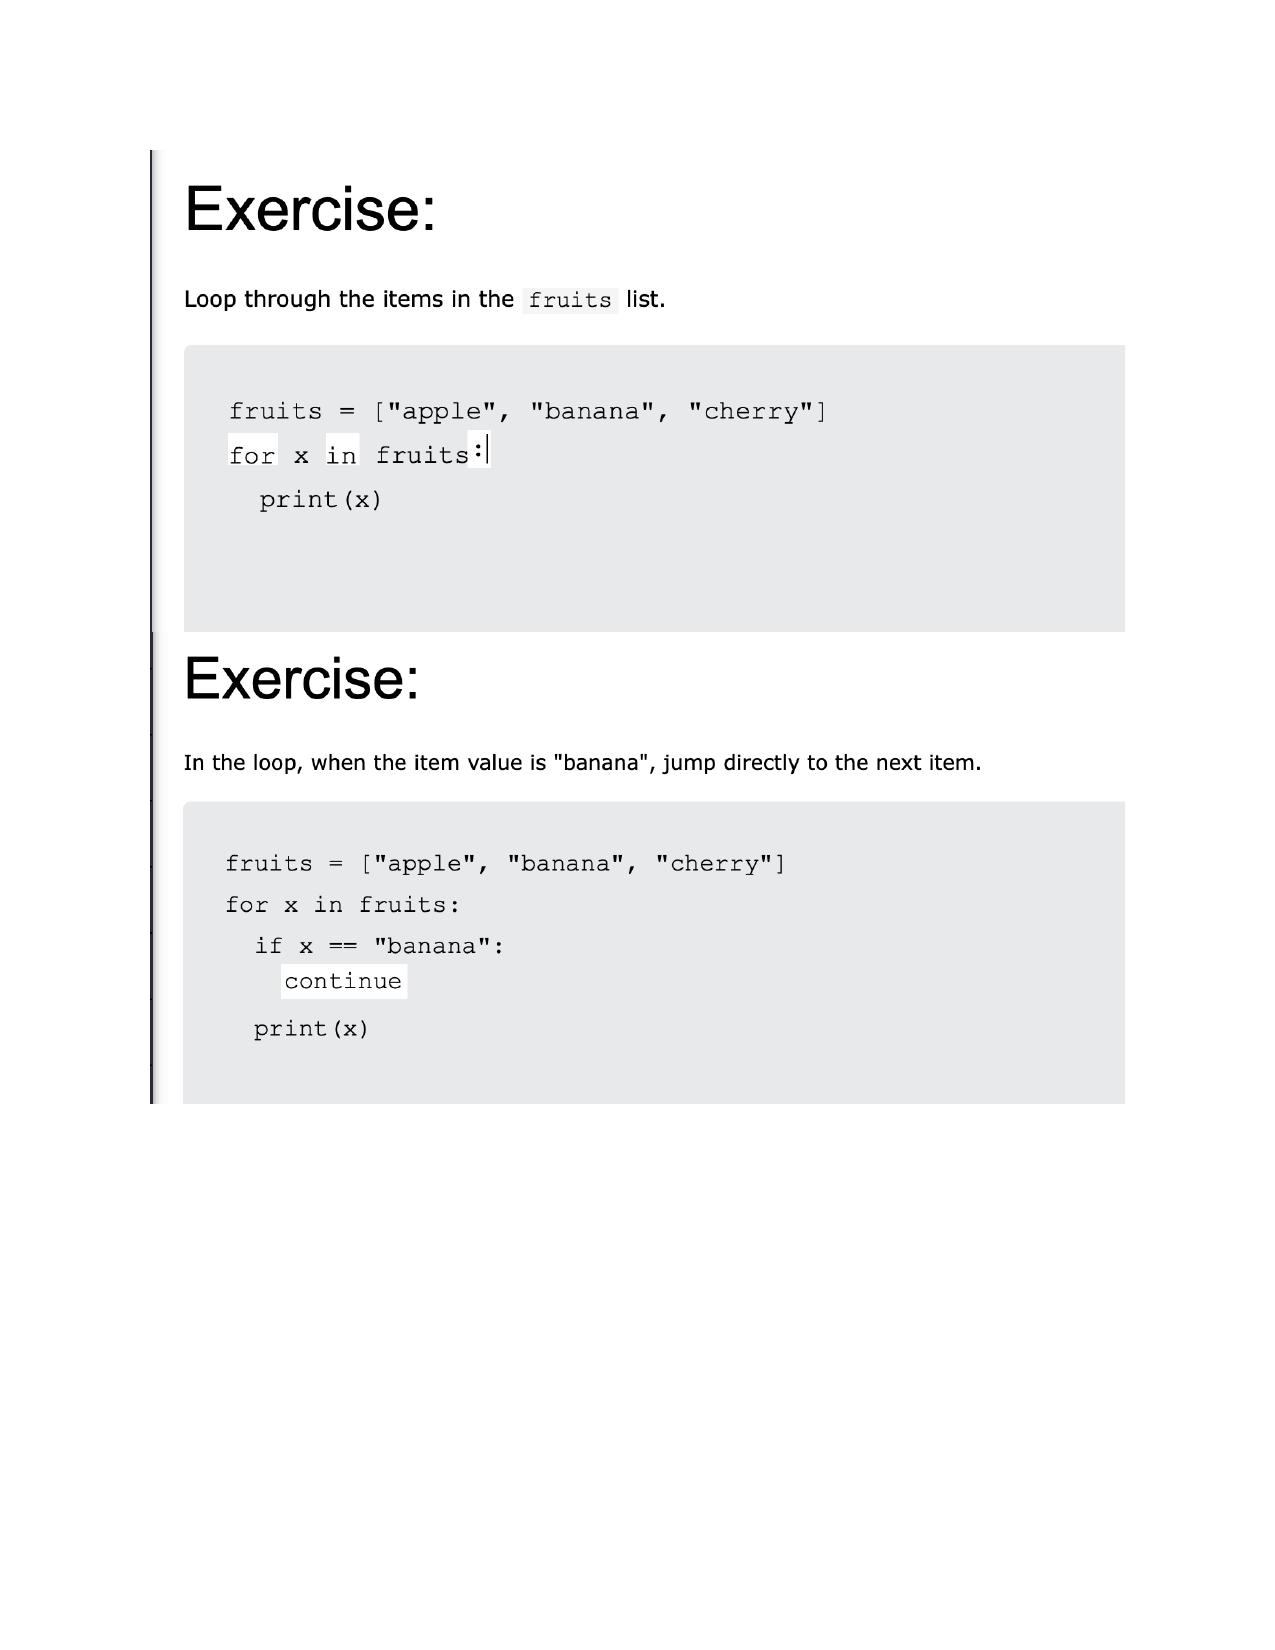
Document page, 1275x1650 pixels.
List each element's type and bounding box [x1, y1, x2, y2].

picture [150, 150, 1125, 1104]
